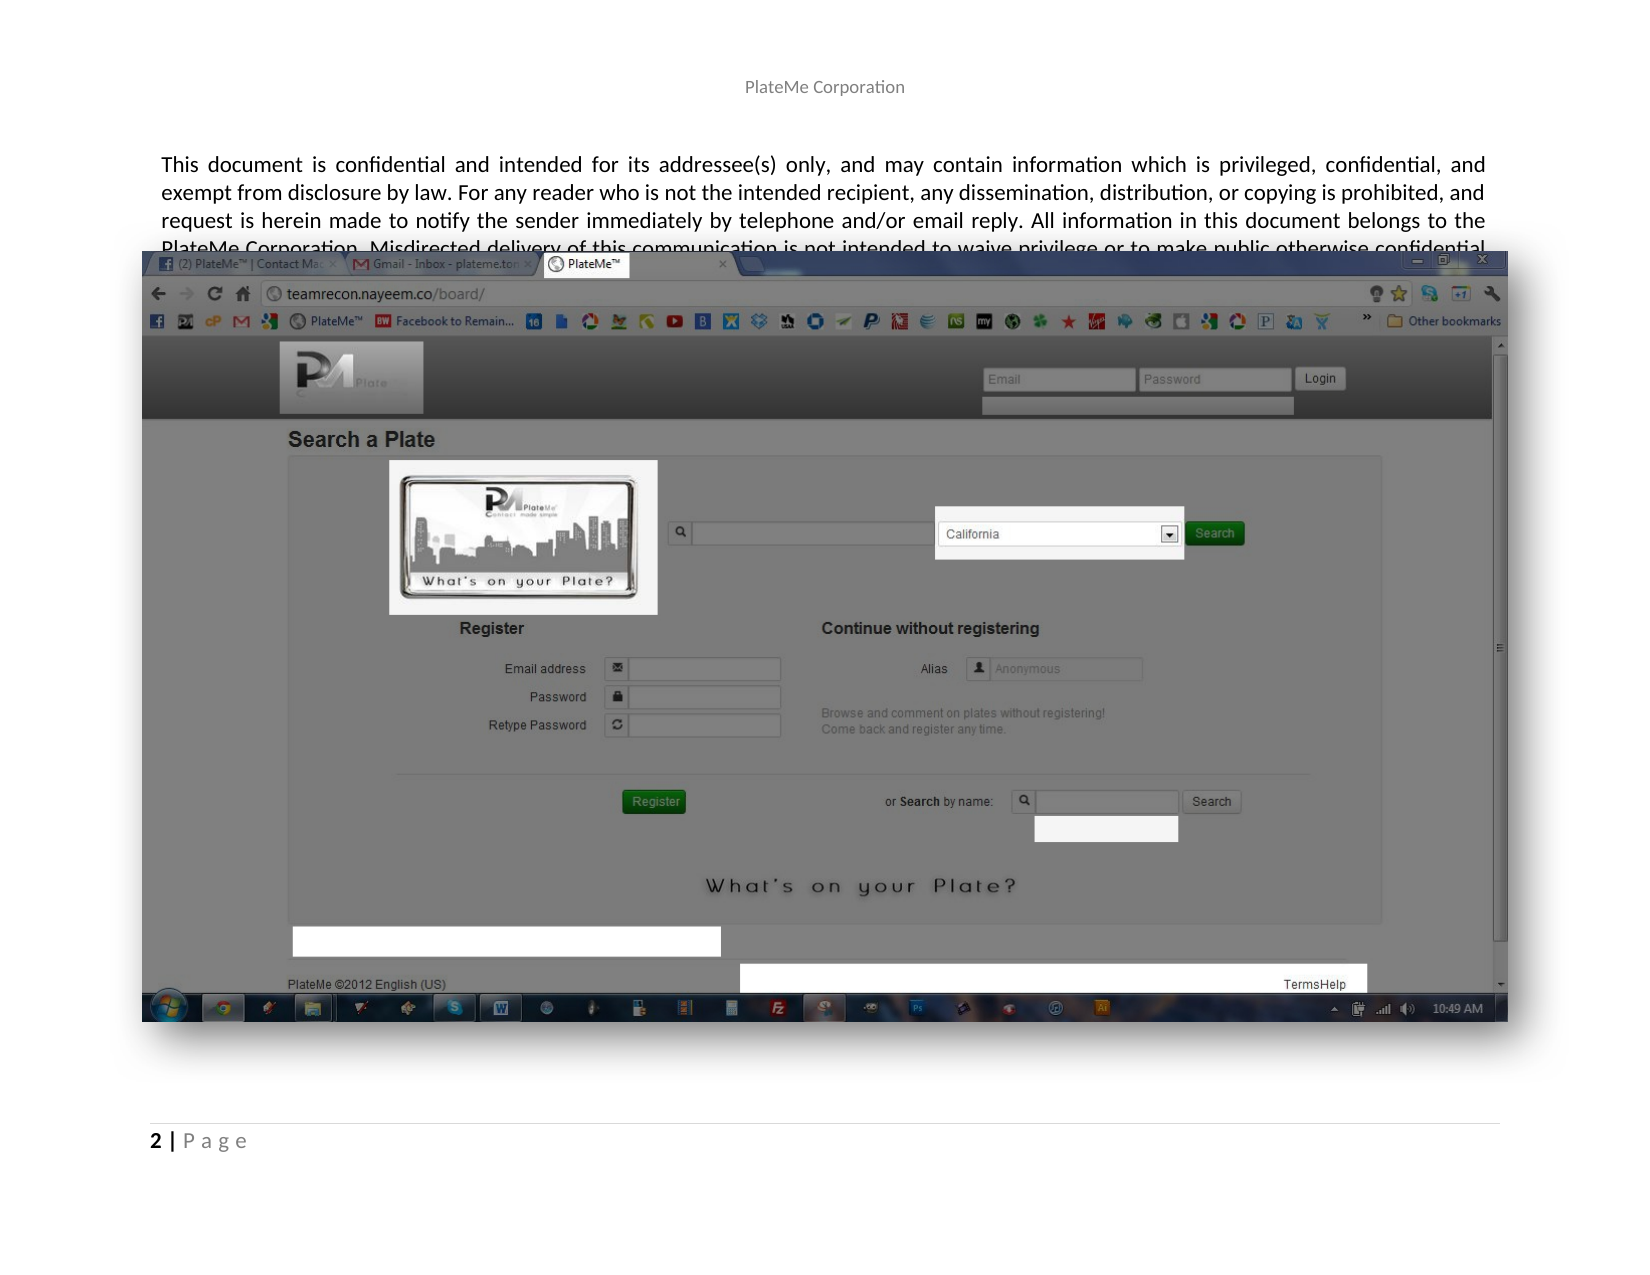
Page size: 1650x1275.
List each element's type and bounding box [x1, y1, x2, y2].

picture [142, 251, 1508, 1022]
